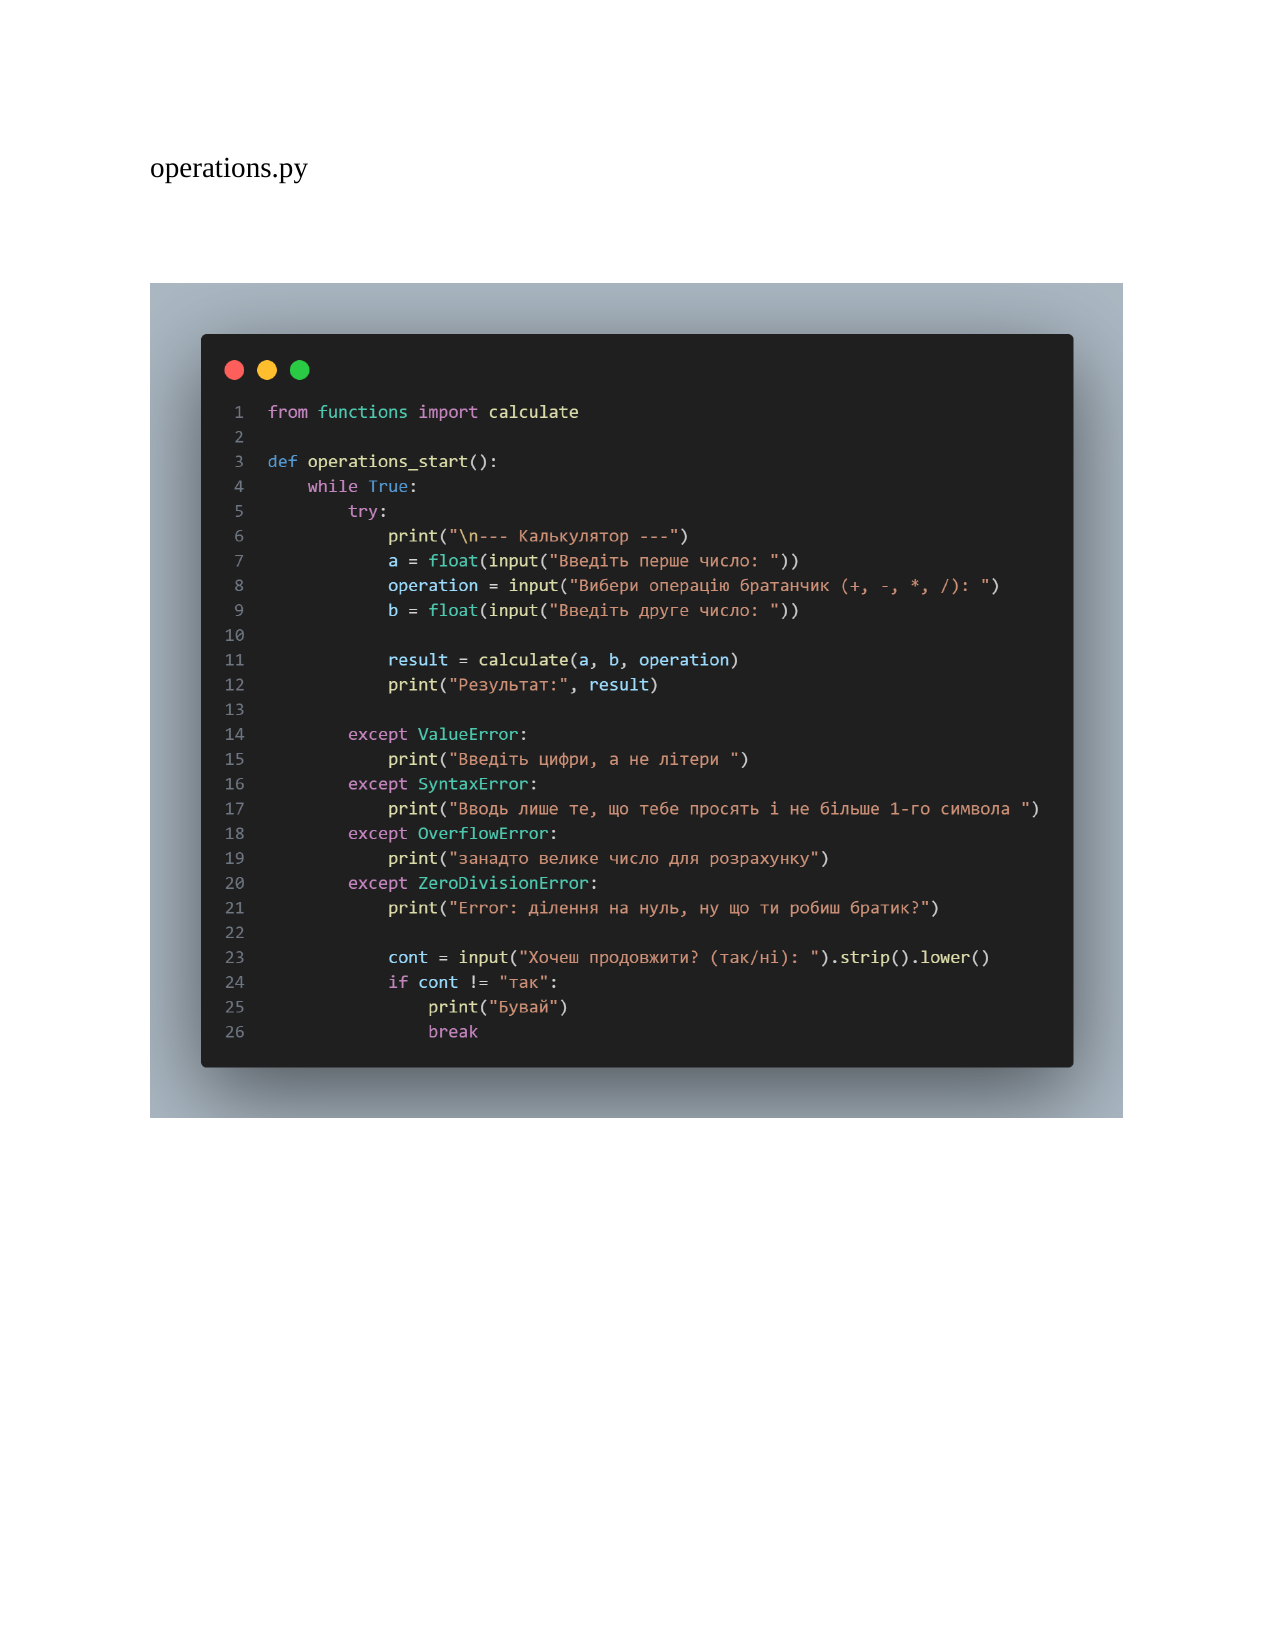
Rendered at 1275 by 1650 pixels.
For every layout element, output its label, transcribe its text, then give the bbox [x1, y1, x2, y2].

picture [150, 283, 1123, 1118]
text operations.py [150, 150, 1125, 183]
